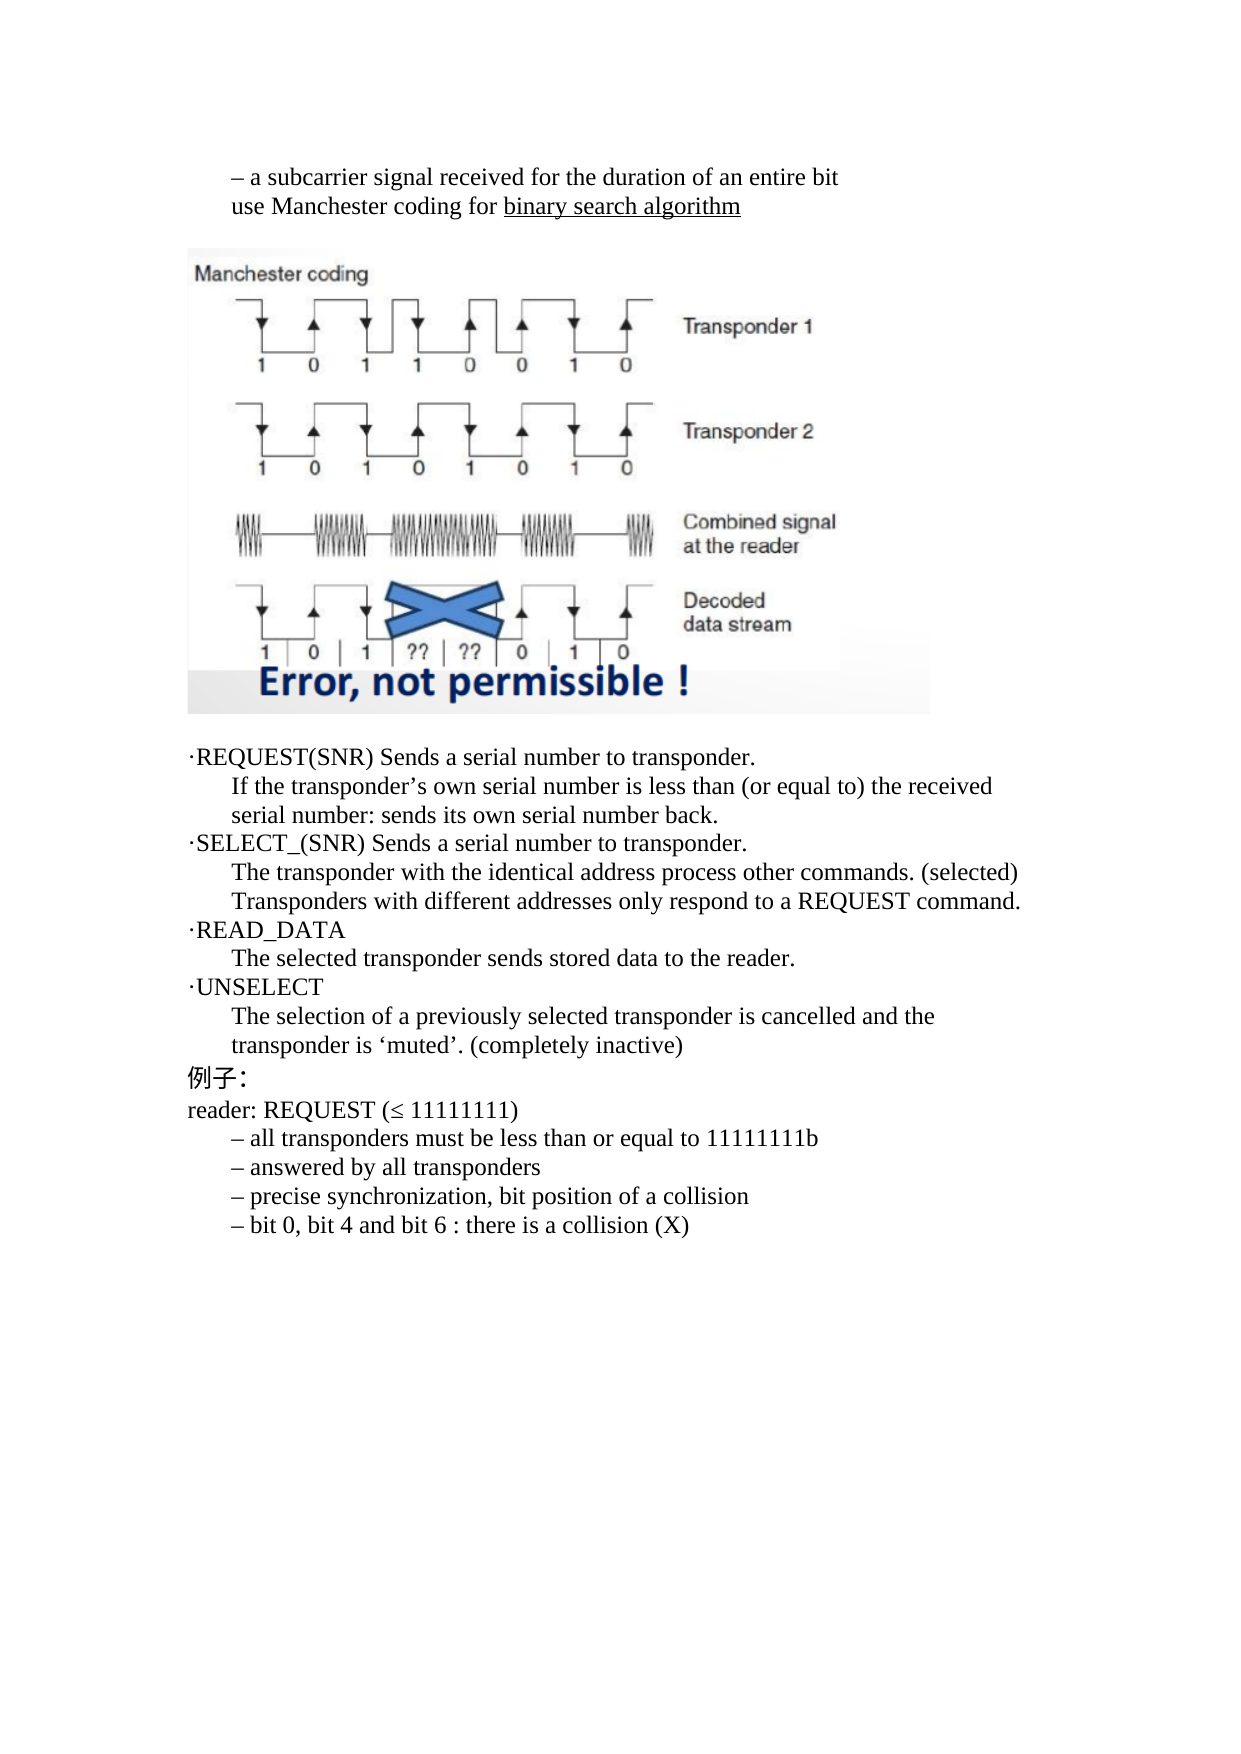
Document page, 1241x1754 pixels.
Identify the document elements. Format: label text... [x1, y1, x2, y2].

picture [187, 248, 931, 714]
text – precise synchronization, bit position of a collision [187, 1181, 1053, 1210]
text ·SELECT_(SNR) Sends a serial number to transponder. [187, 828, 1053, 857]
text ·UNSELECT [187, 972, 1053, 1001]
text – answered by all transponders [187, 1152, 1053, 1181]
text – bit 0, bit 4 and bit 6 : there is a collision (X) [187, 1210, 1053, 1238]
text 例子： [187, 1058, 1053, 1095]
text If the transponder’s own serial number is less than (or equal to) the received serial number: sends its own serial number back. [187, 771, 1053, 828]
text ·READ_DATA [187, 915, 1053, 943]
text The selection of a previously selected transponder is cancelled and the transponder is ‘muted’. (completely inactive) [187, 1001, 1053, 1058]
text – all transponders must be less than or equal to 11111111b [187, 1123, 1053, 1152]
text – a subcarrier signal received for the duration of an entire bit [187, 162, 1053, 191]
text Transponders with different addresses only respond to a REQUEST command. [187, 886, 1053, 915]
text The transponder with the identical address process other commands. (selected) [187, 857, 1053, 886]
text ·REQUEST(SNR) Sends a serial number to transponder. [187, 742, 1053, 771]
text The selected transponder sends stored data to the reader. [187, 943, 1053, 972]
text use Manchester coding for binary search algorithm [187, 191, 1053, 219]
text reader: REQUEST (≤ 11111111) [187, 1095, 1053, 1123]
